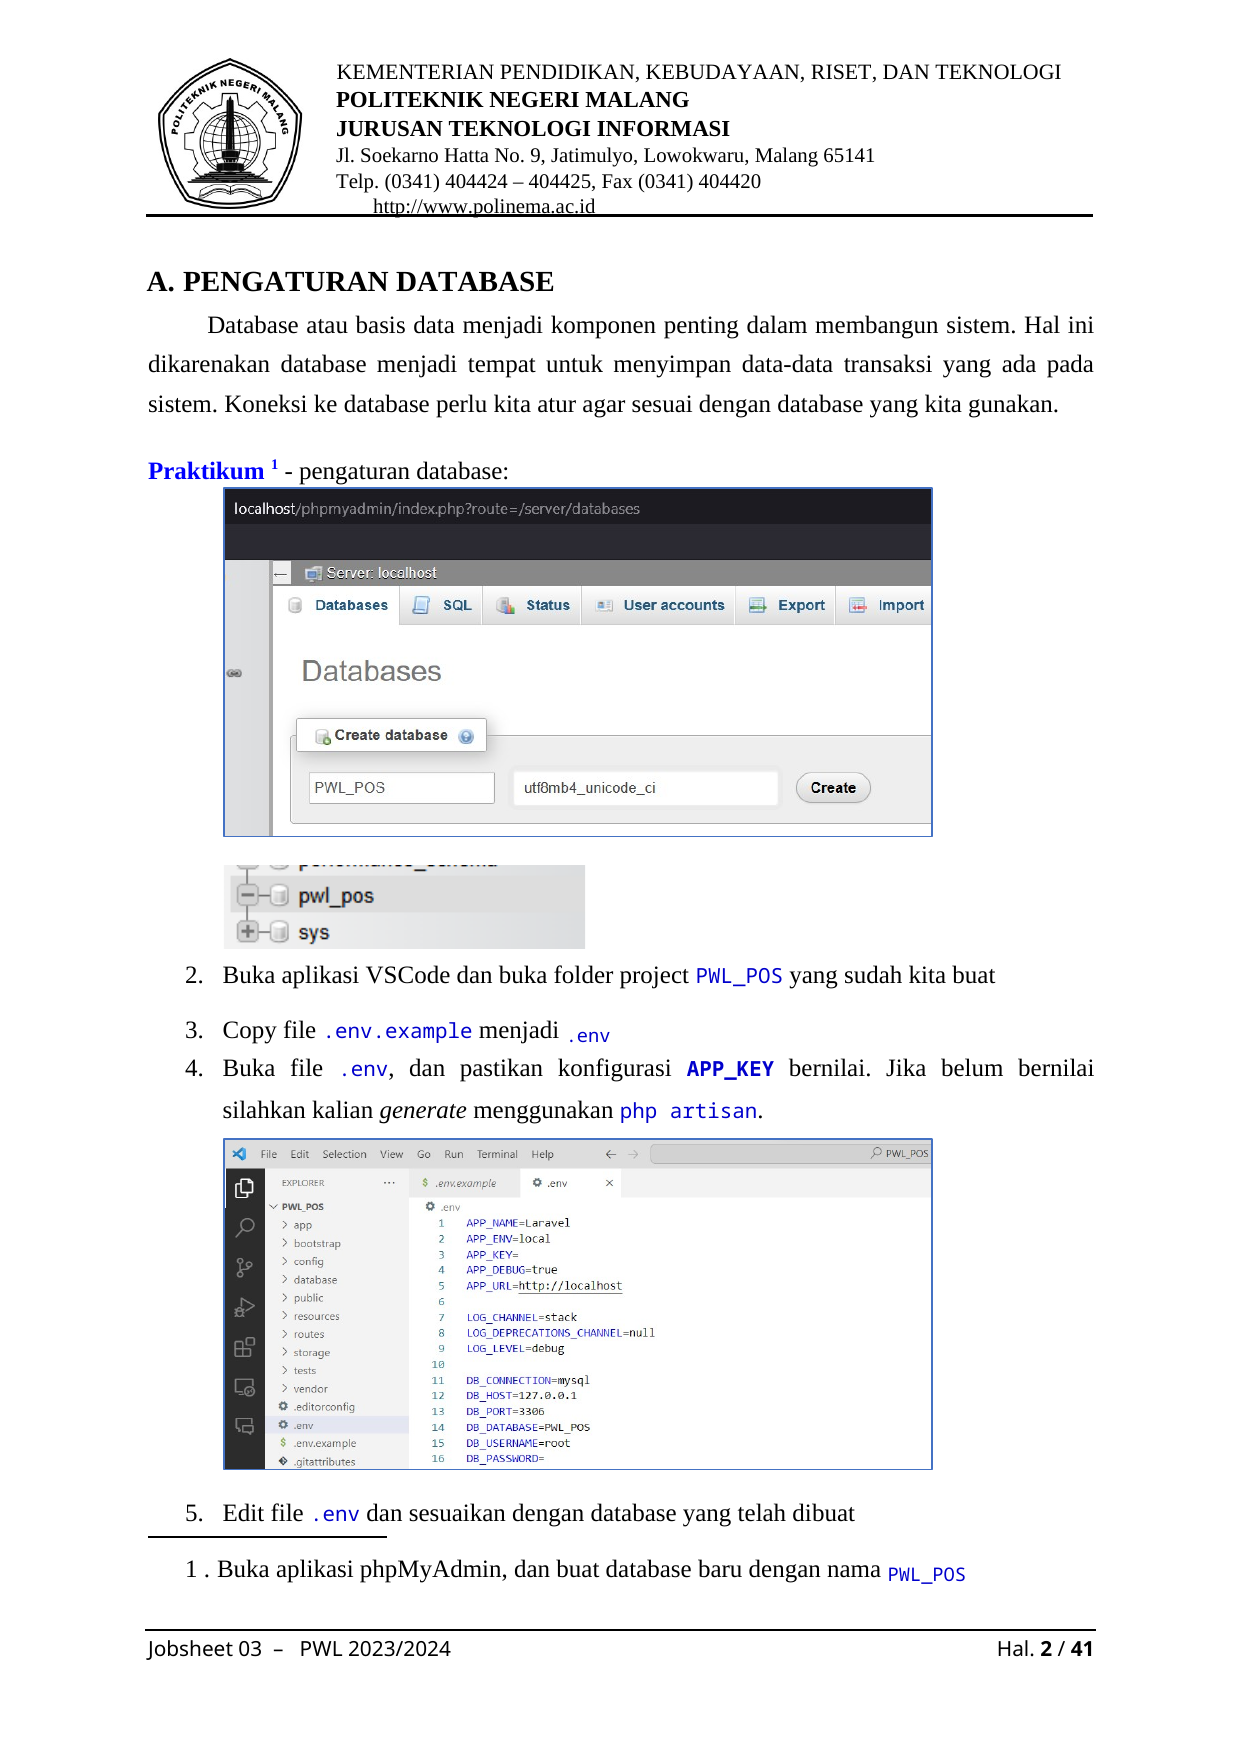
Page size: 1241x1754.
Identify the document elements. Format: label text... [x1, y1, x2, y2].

picture [223, 865, 586, 949]
list Buka file .env, dan pastikan konfigurasi APP_KEY bernilai. Jika belum bernilai silahkan kalian generate menggunakan php artisan. [185, 1053, 1095, 1125]
text Database atau basis data menjadi komponen penting dalam membangun sistem. Hal ini dikarenakan database menjadi tempat untuk menyimpan data-data transaksi yang ada pada sistem. Koneksi ke database perlu kita atur agar sesuai dengan database yang kita gunakan. [148, 311, 1095, 417]
picture [225, 489, 931, 836]
list Buka aplikasi VSCode dan buka folder project PWL_POS yang sudah kita buat [185, 960, 1095, 989]
picture [225, 1140, 931, 1469]
text Praktikum - pengaturan database: [148, 456, 1095, 484]
list Edit file .env dan sesuaikan dengan database yang telah dibuat [185, 1498, 1095, 1528]
picture [158, 58, 304, 209]
subtitle A. PENGATURAN DATABASE [146, 264, 1100, 298]
list Copy file .env.example menjadi .env [185, 1004, 1095, 1048]
